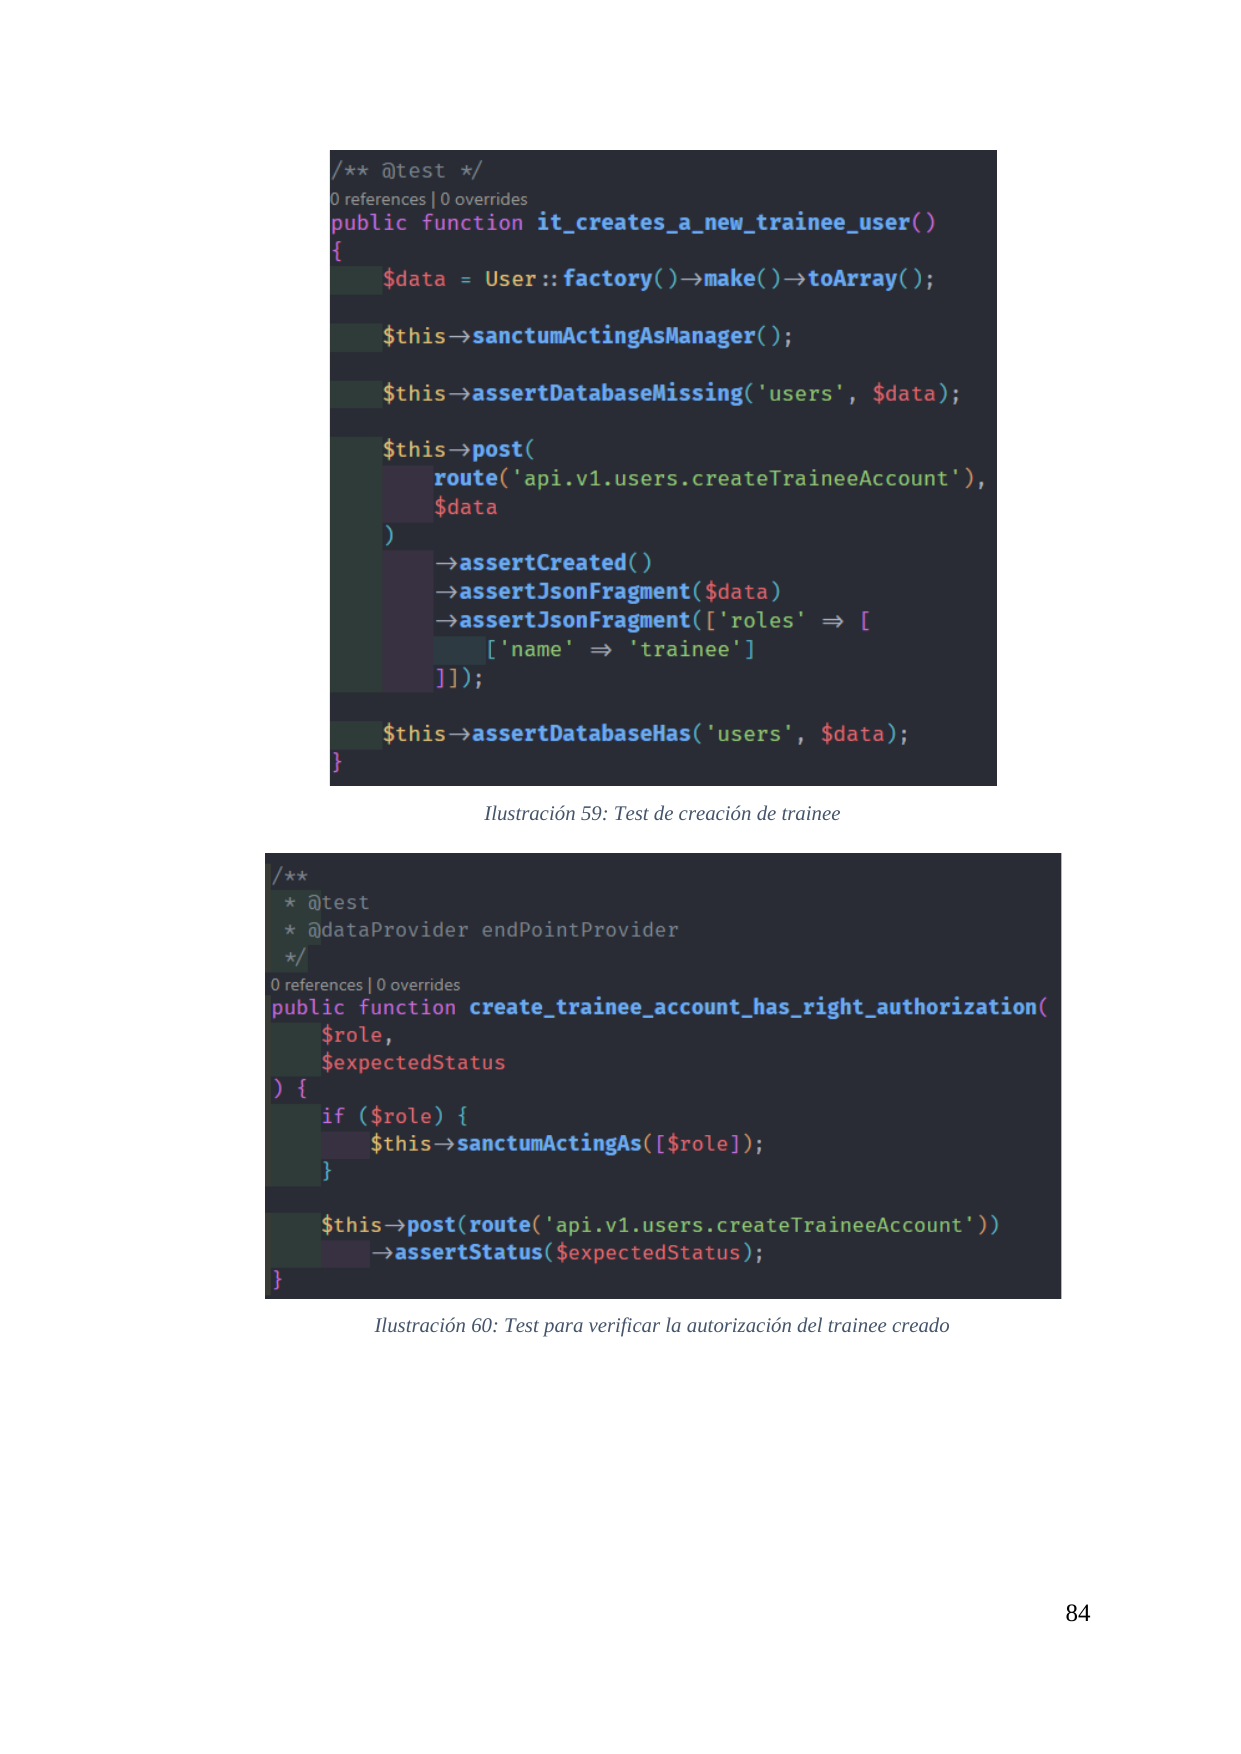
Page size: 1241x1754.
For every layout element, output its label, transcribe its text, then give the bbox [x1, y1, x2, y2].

picture [265, 853, 1062, 1299]
picture [329, 150, 997, 786]
text Ilustración 60: Test para verificar la autorización del trainee creado [236, 1313, 1090, 1337]
text Ilustración 59: Test de creación de trainee [236, 800, 1090, 824]
